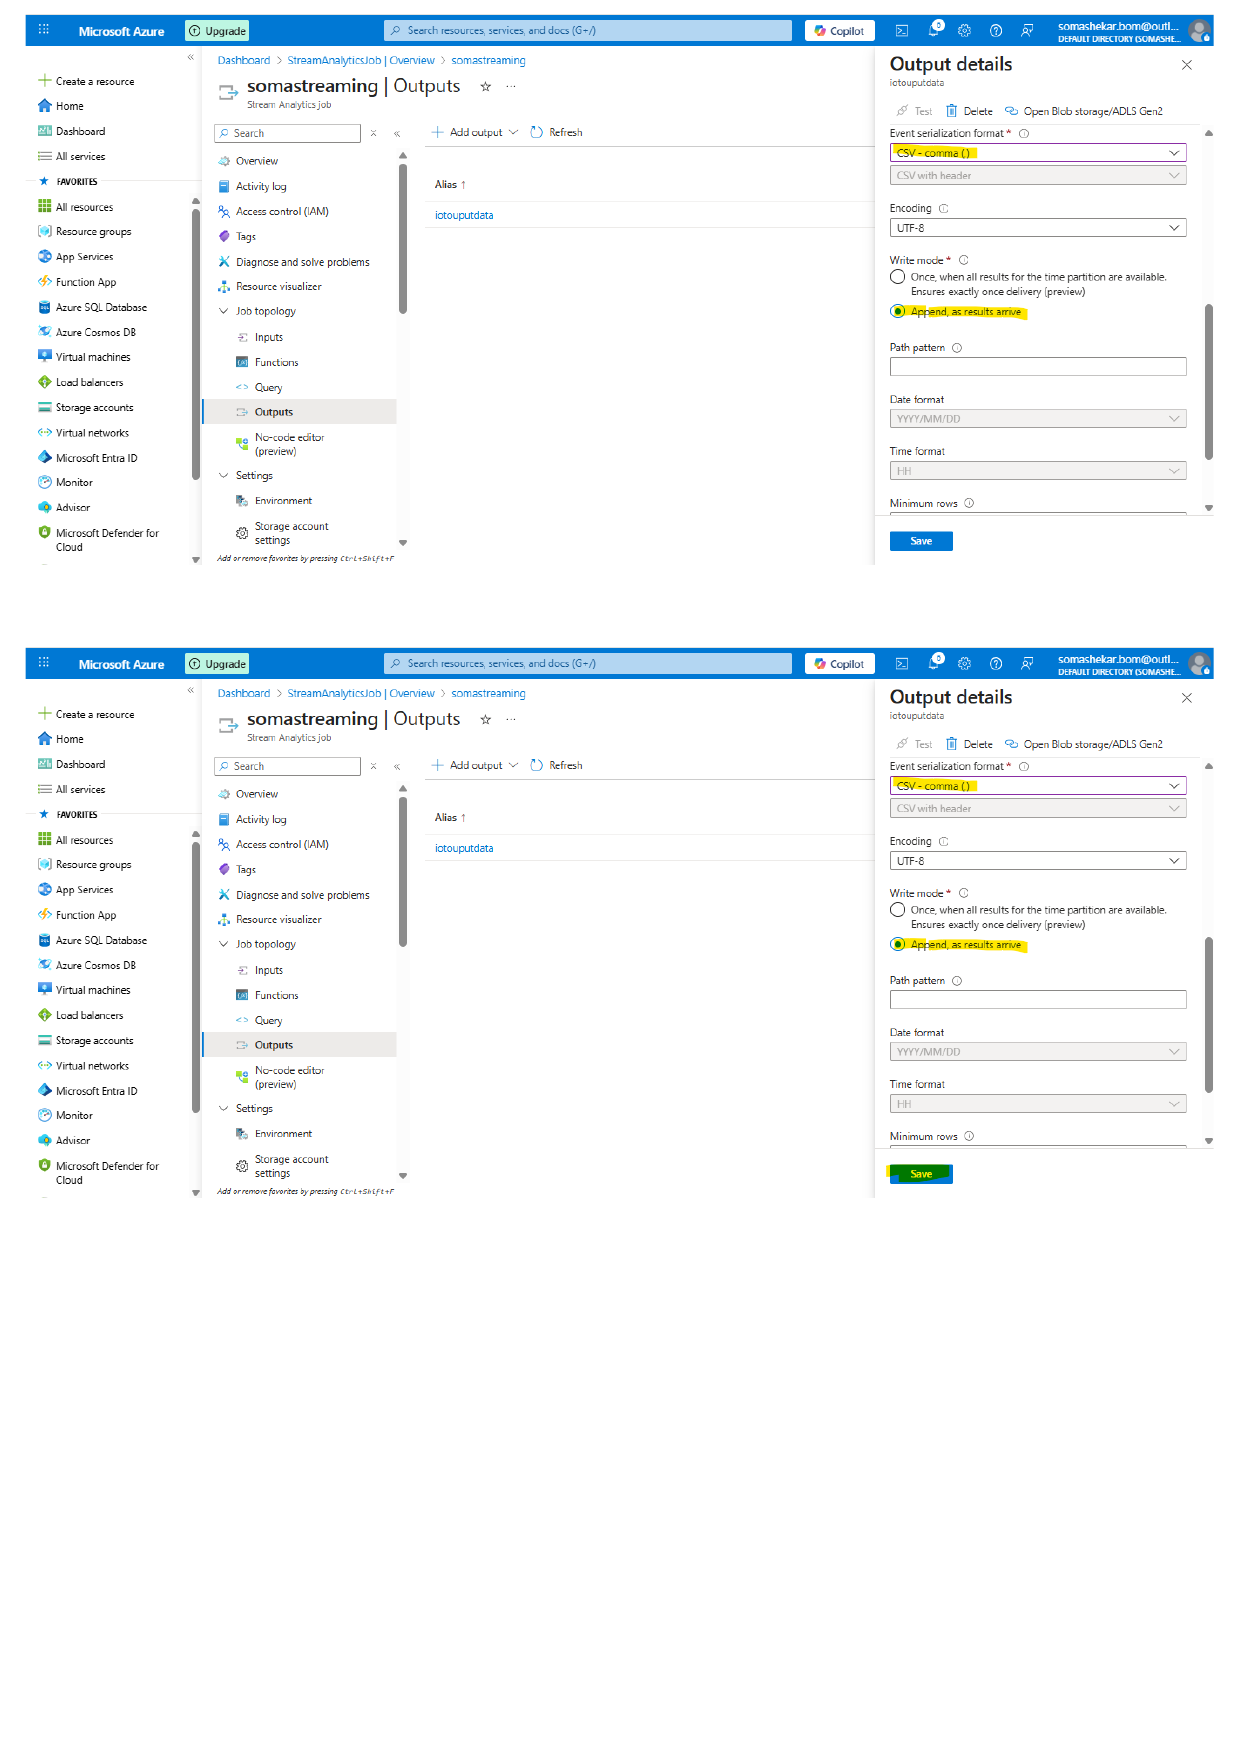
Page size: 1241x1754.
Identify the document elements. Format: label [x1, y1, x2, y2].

picture [25, 642, 1214, 1198]
picture [25, 9, 1214, 565]
